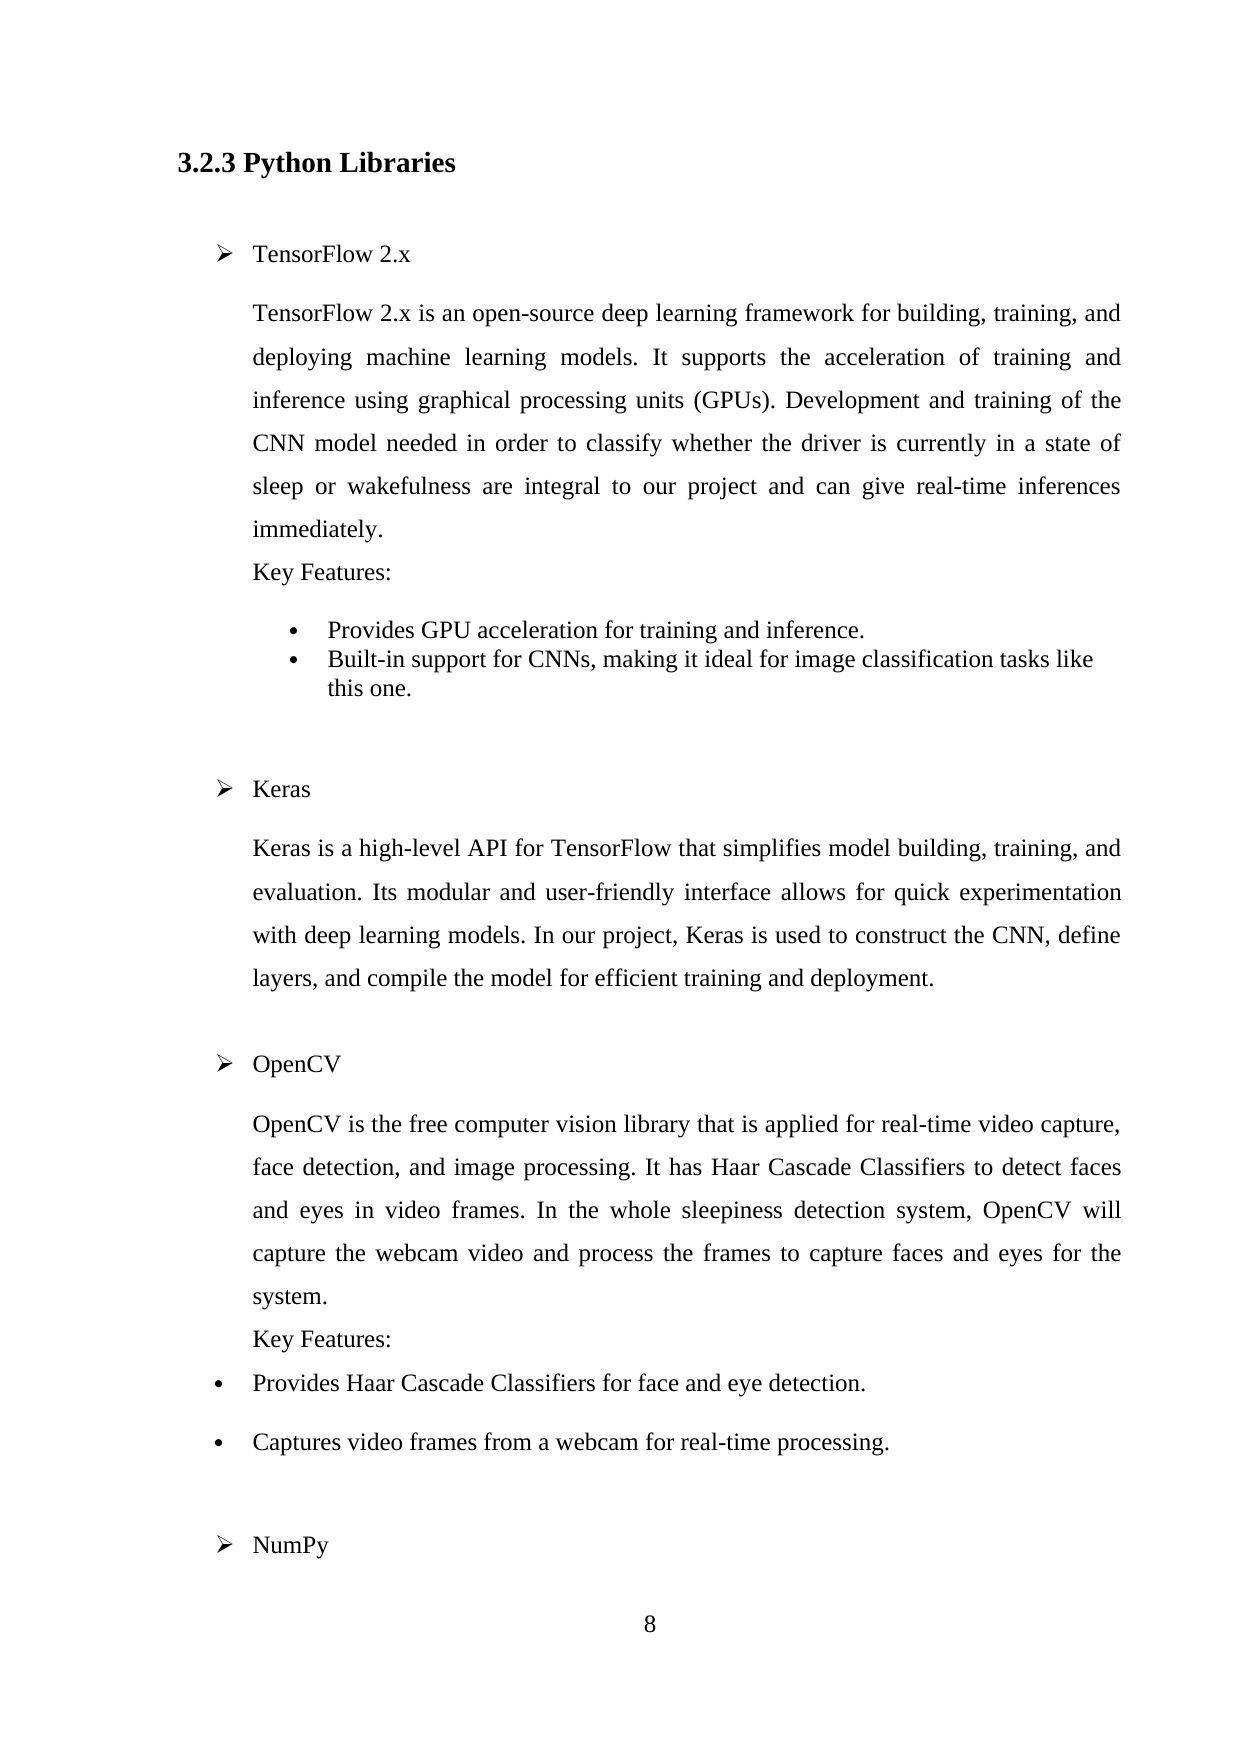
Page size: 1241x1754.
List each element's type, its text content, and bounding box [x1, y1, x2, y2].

list NumPy [215, 1530, 1122, 1559]
text OpenCV is the free computer vision library that is applied for real-time video capture, face detection, and image processing. It has Haar Cascade Classifiers to detect faces and eyes in video frames. In the whole sleepiness detection system, OpenCV will capture the webcam video and process the frames to capture faces and eyes for the system. [252, 1109, 1122, 1310]
subtitle 3.2.3 Python Libraries [177, 145, 1122, 179]
text Key Features: [252, 557, 1122, 586]
list Provides GPU acceleration for training and inference. [290, 615, 1122, 644]
list Captures video frames from a webcam for real-time processing. [215, 1427, 1122, 1456]
text TensorFlow 2.x is an open-source deep learning framework for building, training, and deploying machine learning models. It supports the acceleration of training and inference using graphical processing units (GPUs). Development and training of the CNN model needed in order to classify whether the driver is currently in a state of sleep or wakefulness are integral to our project and can give real-time inferences immediately. [252, 298, 1122, 543]
text Keras is a high-level API for TensorFlow that simplifies model building, training, and evaluation. Its modular and user-friendly interface allows for quick experimentation with deep learning models. In our project, Keras is used to construct the CNN, define layers, and compile the model for efficient training and deployment. [252, 833, 1122, 992]
text Key Features: [177, 1324, 1122, 1353]
list TensorFlow 2.x [215, 239, 1122, 267]
list Keras [215, 774, 1122, 802]
list Built-in support for CNNs, making it ideal for image classification tasks like this one. [290, 644, 1122, 701]
list OpenCV [215, 1049, 1122, 1078]
list Provides Haar Cascade Classifiers for face and eye detection. [215, 1368, 1122, 1396]
